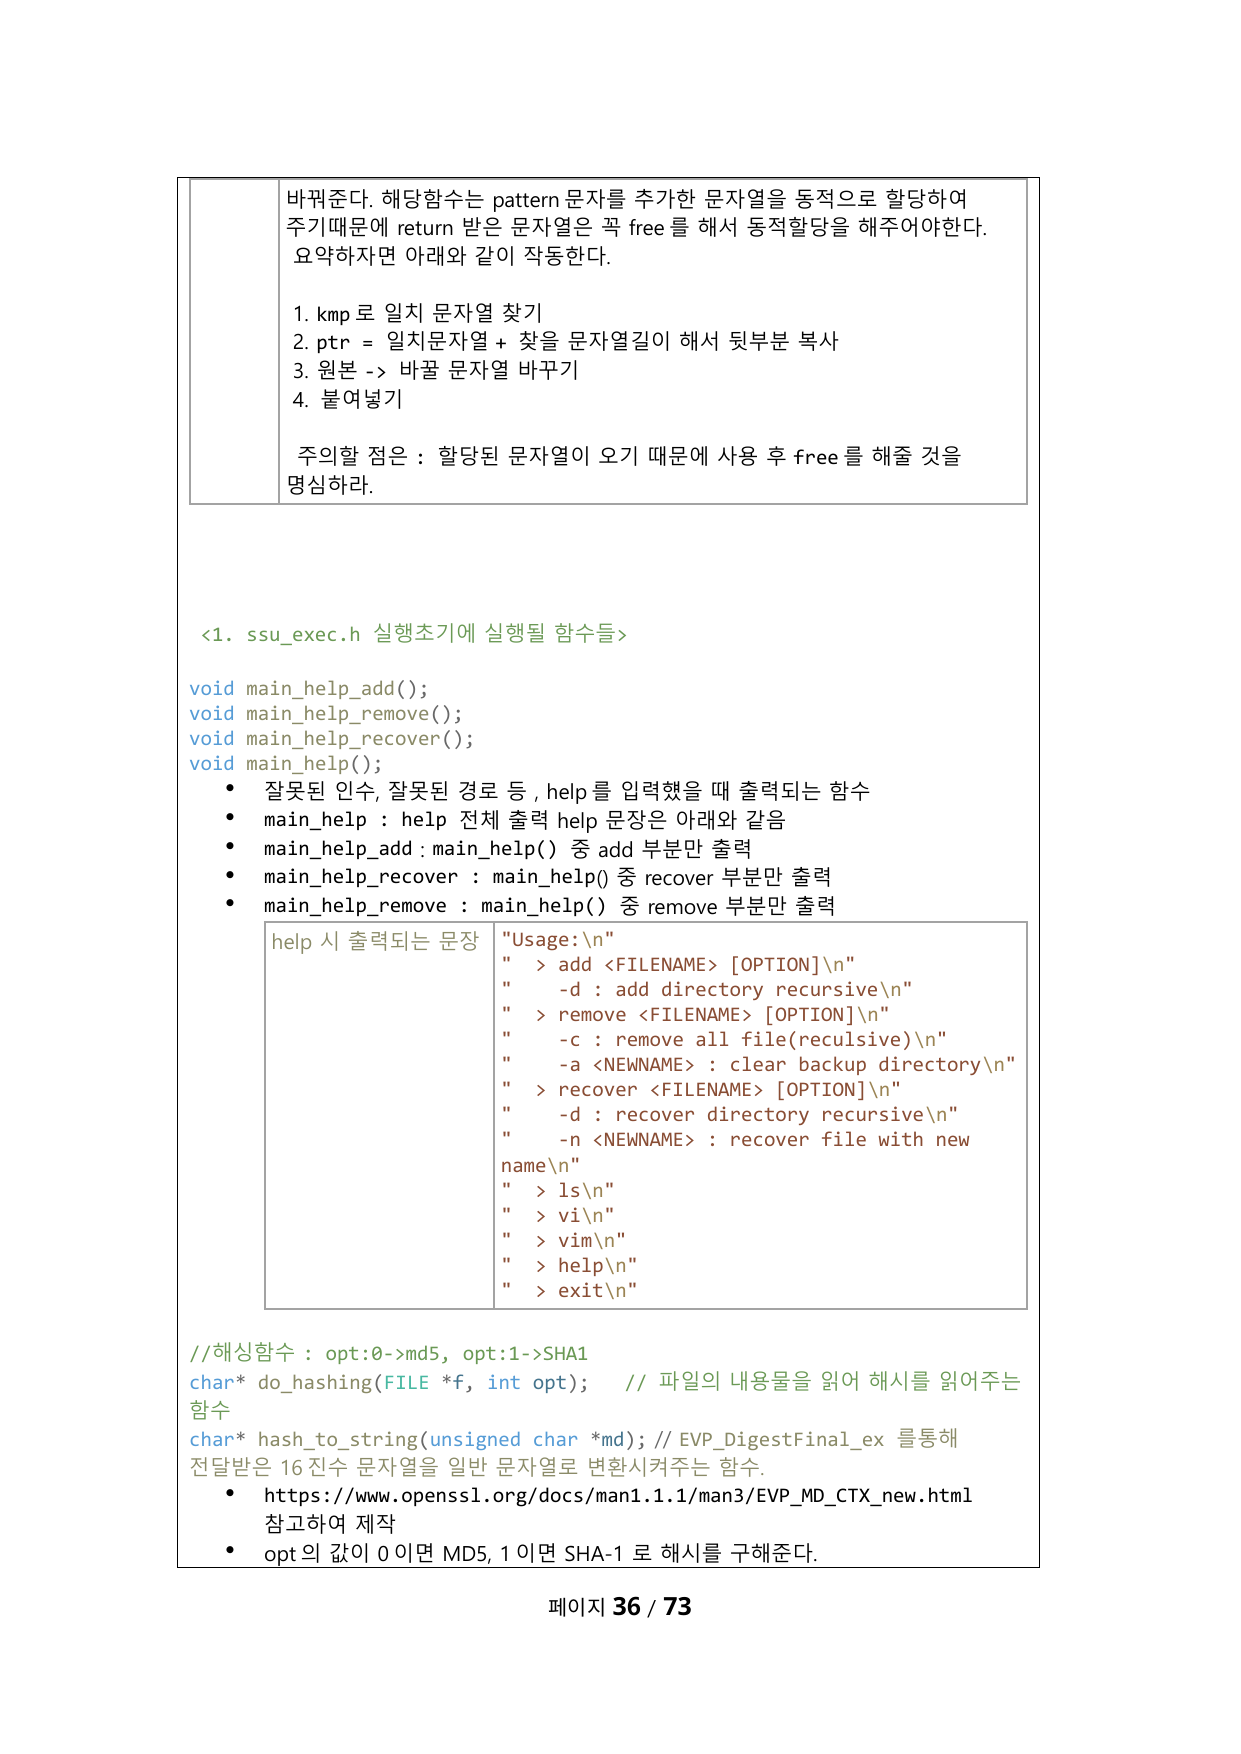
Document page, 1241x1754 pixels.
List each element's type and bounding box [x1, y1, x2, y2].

table_header [178, 178, 1039, 1567]
